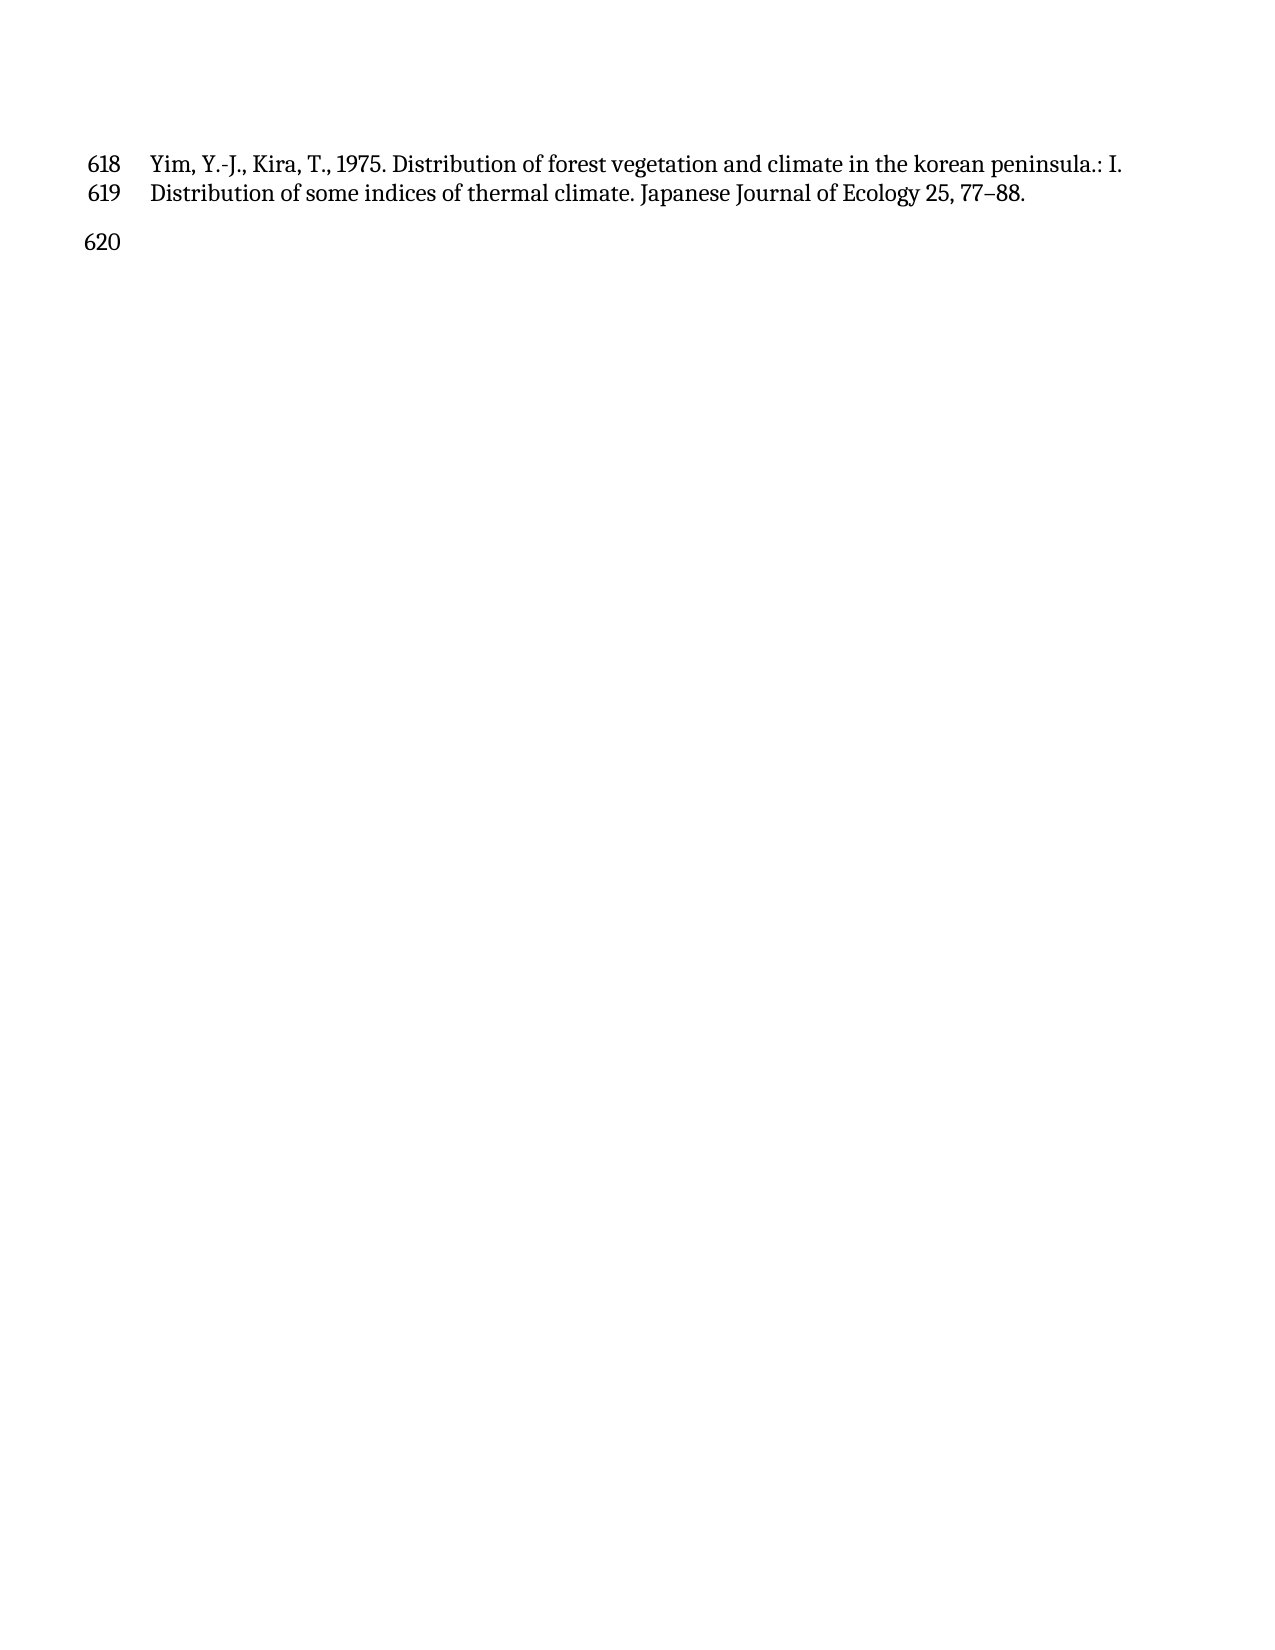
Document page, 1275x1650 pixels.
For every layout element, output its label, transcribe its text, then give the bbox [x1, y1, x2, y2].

text Yim, Y.-J., Kira, T., 1975. Distribution of forest vegetation and climate in the korean peninsula.: I. Distribution of some indices of thermal climate. Japanese Journal of Ecology 25, 77–88. [150, 150, 1125, 207]
